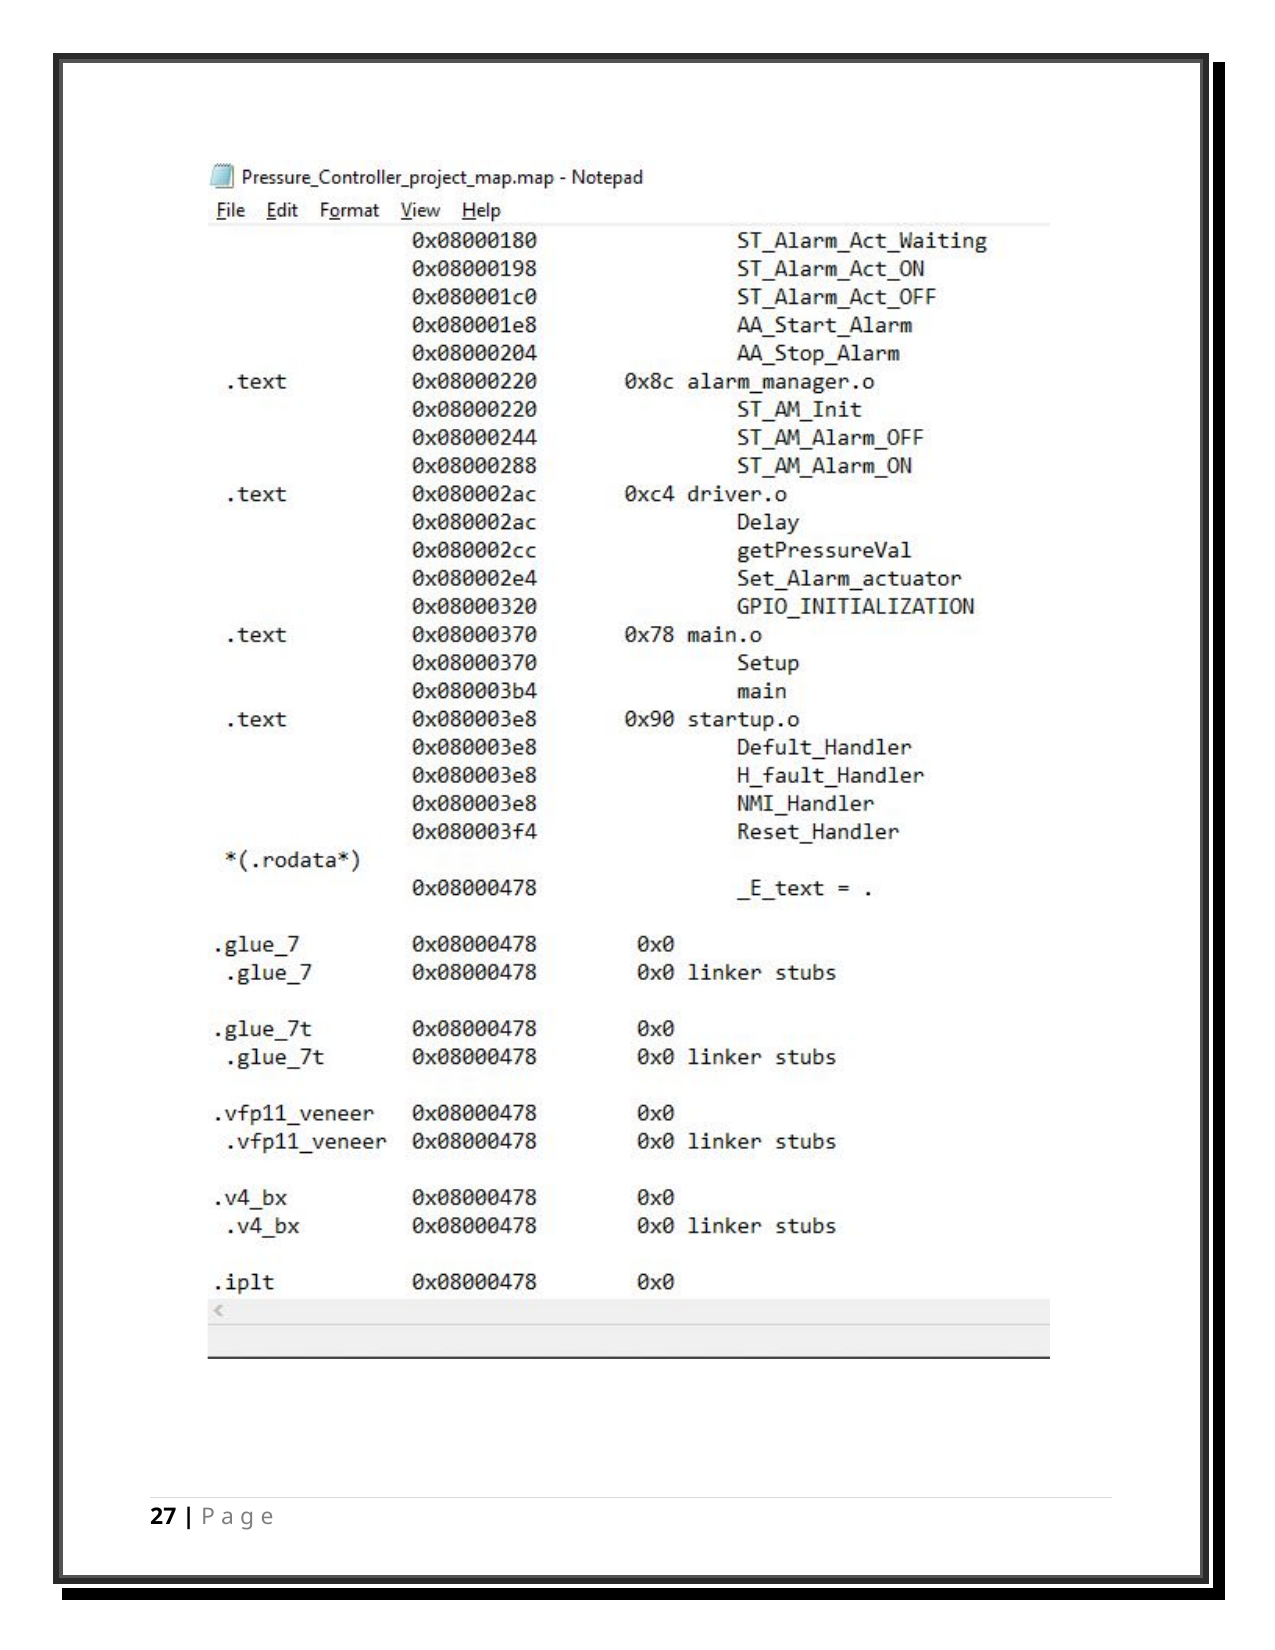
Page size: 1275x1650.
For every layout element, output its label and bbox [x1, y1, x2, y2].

picture [206, 160, 1050, 1356]
